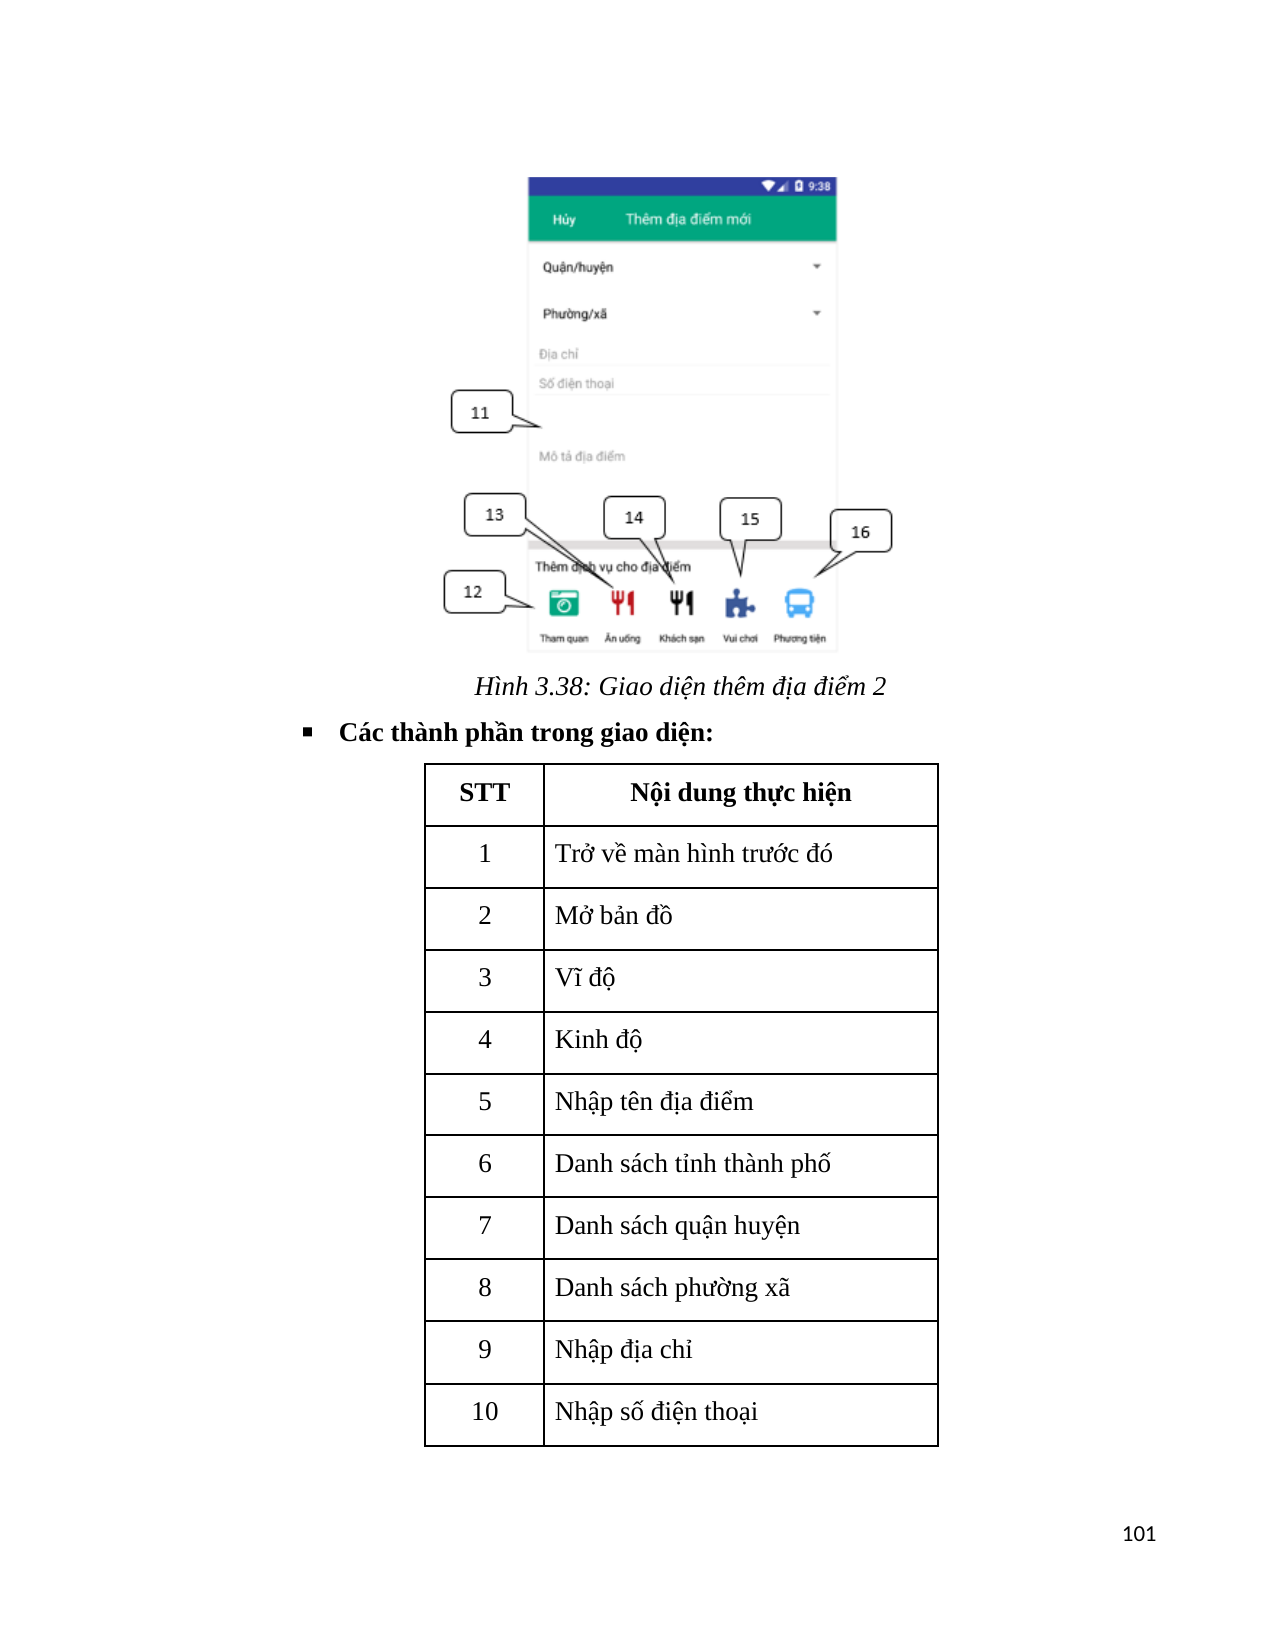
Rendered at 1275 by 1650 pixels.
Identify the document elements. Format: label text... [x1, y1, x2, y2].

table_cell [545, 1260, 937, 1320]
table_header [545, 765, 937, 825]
text Hình 3.38: Giao diện thêm địa điểm 2 [207, 669, 1156, 701]
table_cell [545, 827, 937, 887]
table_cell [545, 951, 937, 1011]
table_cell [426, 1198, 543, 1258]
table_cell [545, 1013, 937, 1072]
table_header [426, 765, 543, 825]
picture [425, 177, 939, 656]
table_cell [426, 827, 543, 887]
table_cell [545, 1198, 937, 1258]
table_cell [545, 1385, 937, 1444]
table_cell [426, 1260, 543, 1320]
list Các thành phần trong giao diện: [301, 716, 1156, 747]
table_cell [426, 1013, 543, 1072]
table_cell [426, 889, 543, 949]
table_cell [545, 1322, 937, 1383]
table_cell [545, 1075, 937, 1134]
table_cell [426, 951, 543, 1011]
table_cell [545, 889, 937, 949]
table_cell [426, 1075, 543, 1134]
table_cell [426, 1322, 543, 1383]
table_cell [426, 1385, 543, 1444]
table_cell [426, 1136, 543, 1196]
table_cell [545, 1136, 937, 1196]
